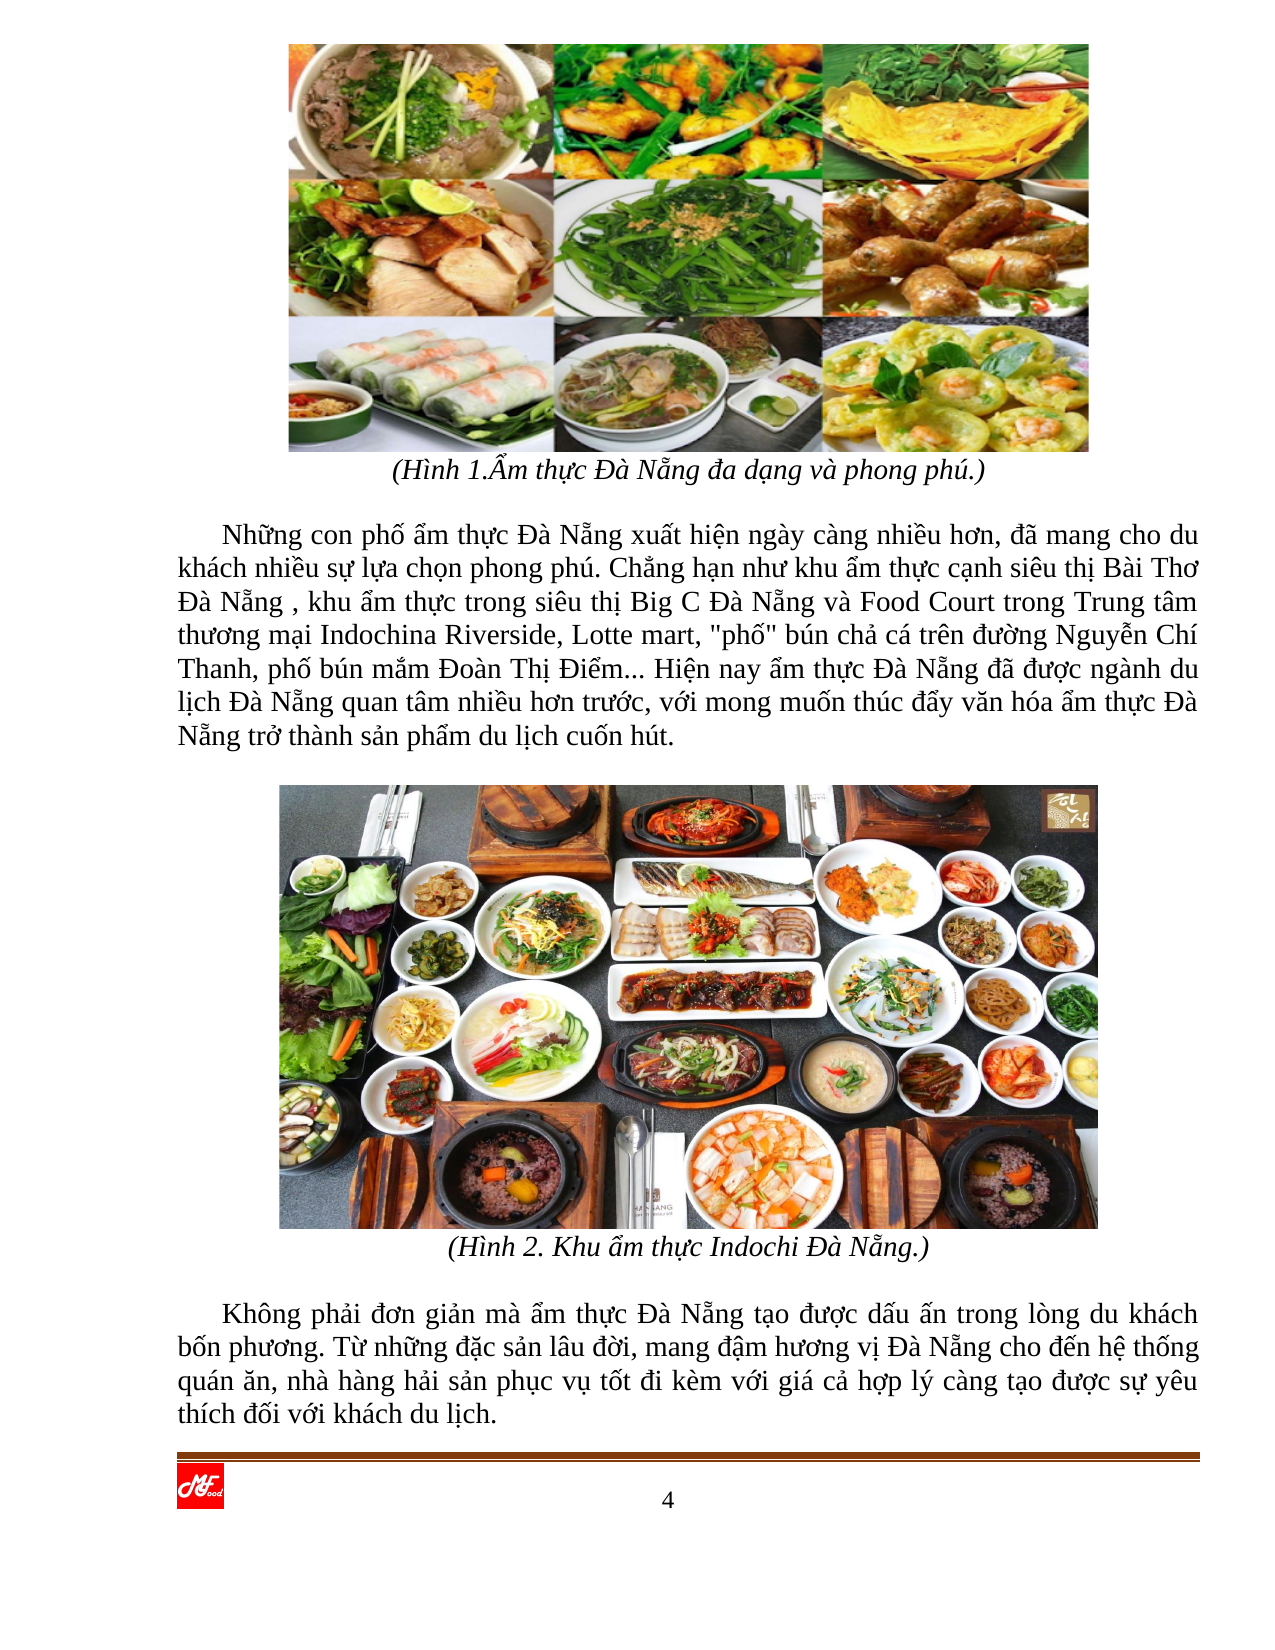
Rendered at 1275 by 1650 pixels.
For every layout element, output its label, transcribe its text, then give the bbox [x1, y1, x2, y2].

text Không phải đơn giản mà ẩm thực Đà Nẵng tạo được dấu ấn trong lòng du khách bốn phương. Từ những đặc sản lâu đời, mang đậm hương vị Đà Nẵng cho đến hệ thống quán ăn, nhà hàng hải sản phục vụ tốt đi kèm với giá cả hợp lý càng tạo được sự yêu thích đối với khách du lịch. [177, 1296, 1200, 1430]
text Những con phố ẩm thực Đà Nẵng xuất hiện ngày càng nhiều hơn, đã mang cho du khách nhiều sự lựa chọn phong phú. Chẳng hạn như khu ẩm thực cạnh siêu thị Bài Thơ Đà Nẵng , khu ẩm thực trong siêu thị Big C Đà Nẵng và Food Court trong Trung tâm thương mại Indochina Riverside, Lotte mart, "phố" bún chả cá trên đường Nguyễn Chí Thanh, phố bún mắm Đoàn Thị Điểm... Hiện nay ẩm thực Đà Nẵng đã được ngành du lịch Đà Nẵng quan tâm nhiều hơn trước, với mong muốn thúc đẩy văn hóa ẩm thực Đà Nẵng trở thành sản phẩm du lịch cuốn hút. [177, 517, 1200, 752]
picture [279, 785, 1098, 1229]
picture [288, 44, 1089, 452]
picture [177, 1463, 224, 1509]
text (Hình 1.Ẩm thực Đà Nẵng đa dạng và phong phú.) [177, 452, 1200, 486]
text (Hình 2. Khu ẩm thực Indochi Đà Nẵng.) [177, 1229, 1200, 1262]
